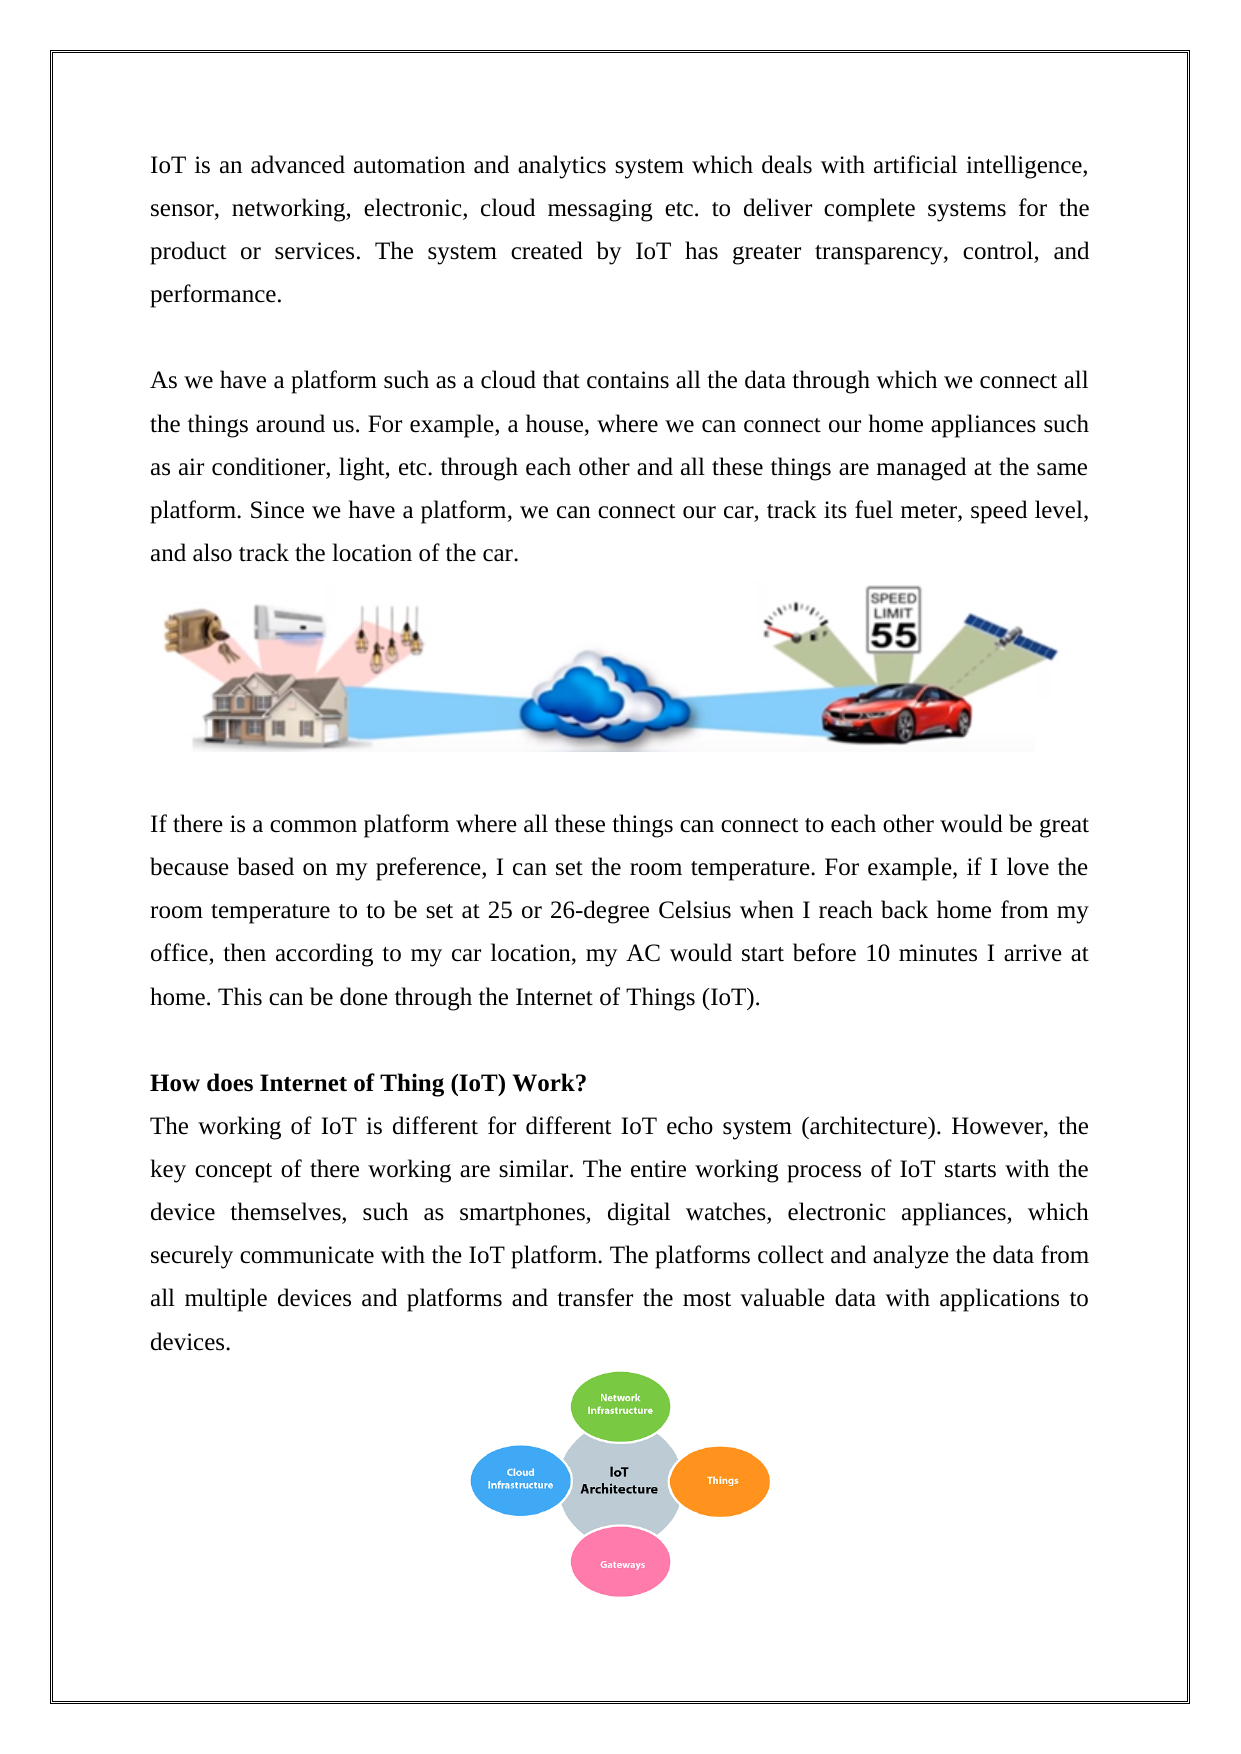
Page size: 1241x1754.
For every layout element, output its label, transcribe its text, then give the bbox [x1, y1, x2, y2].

text IoT is an advanced automation and analytics system which deals with artificial intelligence, sensor, networking, electronic, cloud messaging etc. to deliver complete systems for the product or services. The system created by IoT has greater transparency, control, and performance. [150, 150, 1090, 308]
text If there is a common platform where all these things can connect to each other would be great because based on my preference, I can set the room temperature. For example, if I love the room temperature to to be set at 25 or 26-degree Celsius when I reach back home from my office, then according to my car location, my AC would start before 10 minutes I arrive at home. This can be done through the Internet of Things (IoT). [150, 809, 1090, 1010]
picture [150, 581, 1077, 752]
text As we have a platform such as a cloud that contains all the data through which we connect all the things around us. For example, a house, where we can connect our home appliances such as air conditioner, light, etc. through each other and all these things are managed at the same platform. Since we have a platform, we can connect our car, track its fuel meter, speed level, and also track the location of the car. [150, 366, 1090, 567]
picture [468, 1369, 772, 1599]
text How does Internet of Thing (IoT) Work? [150, 1068, 1090, 1097]
text The working of IoT is different for different IoT echo system (architecture). However, the key concept of there working are similar. The entire working process of IoT starts with the device themselves, such as smartphones, digital watches, electronic appliances, which securely communicate with the IoT platform. The platforms collect and analyze the data from all multiple devices and platforms and transfer the most valuable data with applications to devices. [150, 1111, 1090, 1355]
